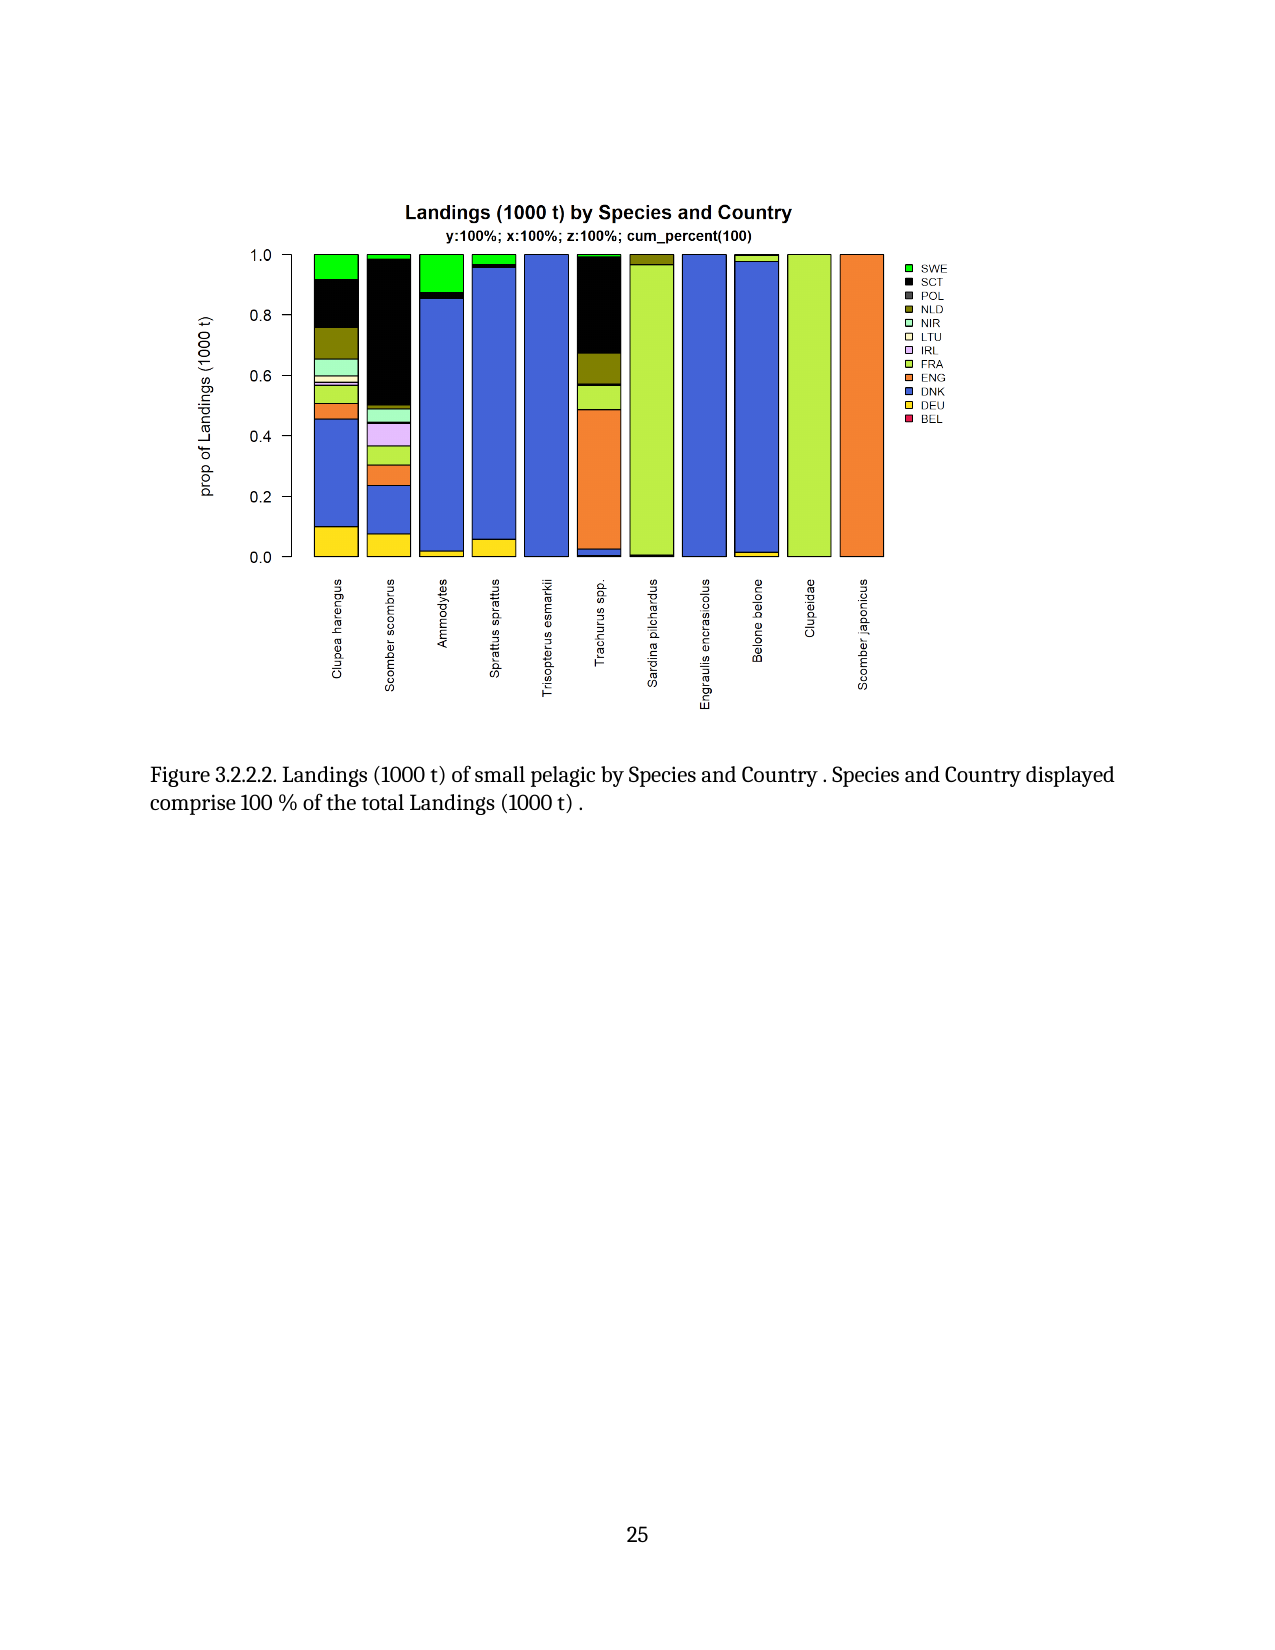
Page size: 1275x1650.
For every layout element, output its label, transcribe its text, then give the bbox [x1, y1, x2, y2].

text Figure 3.2.2.2. Landings (1000 t) of small pelagic by Species and Country . Species and Country displayed comprise 100 % of the total Landings (1000 t) . [150, 760, 1125, 816]
picture [150, 150, 1125, 760]
